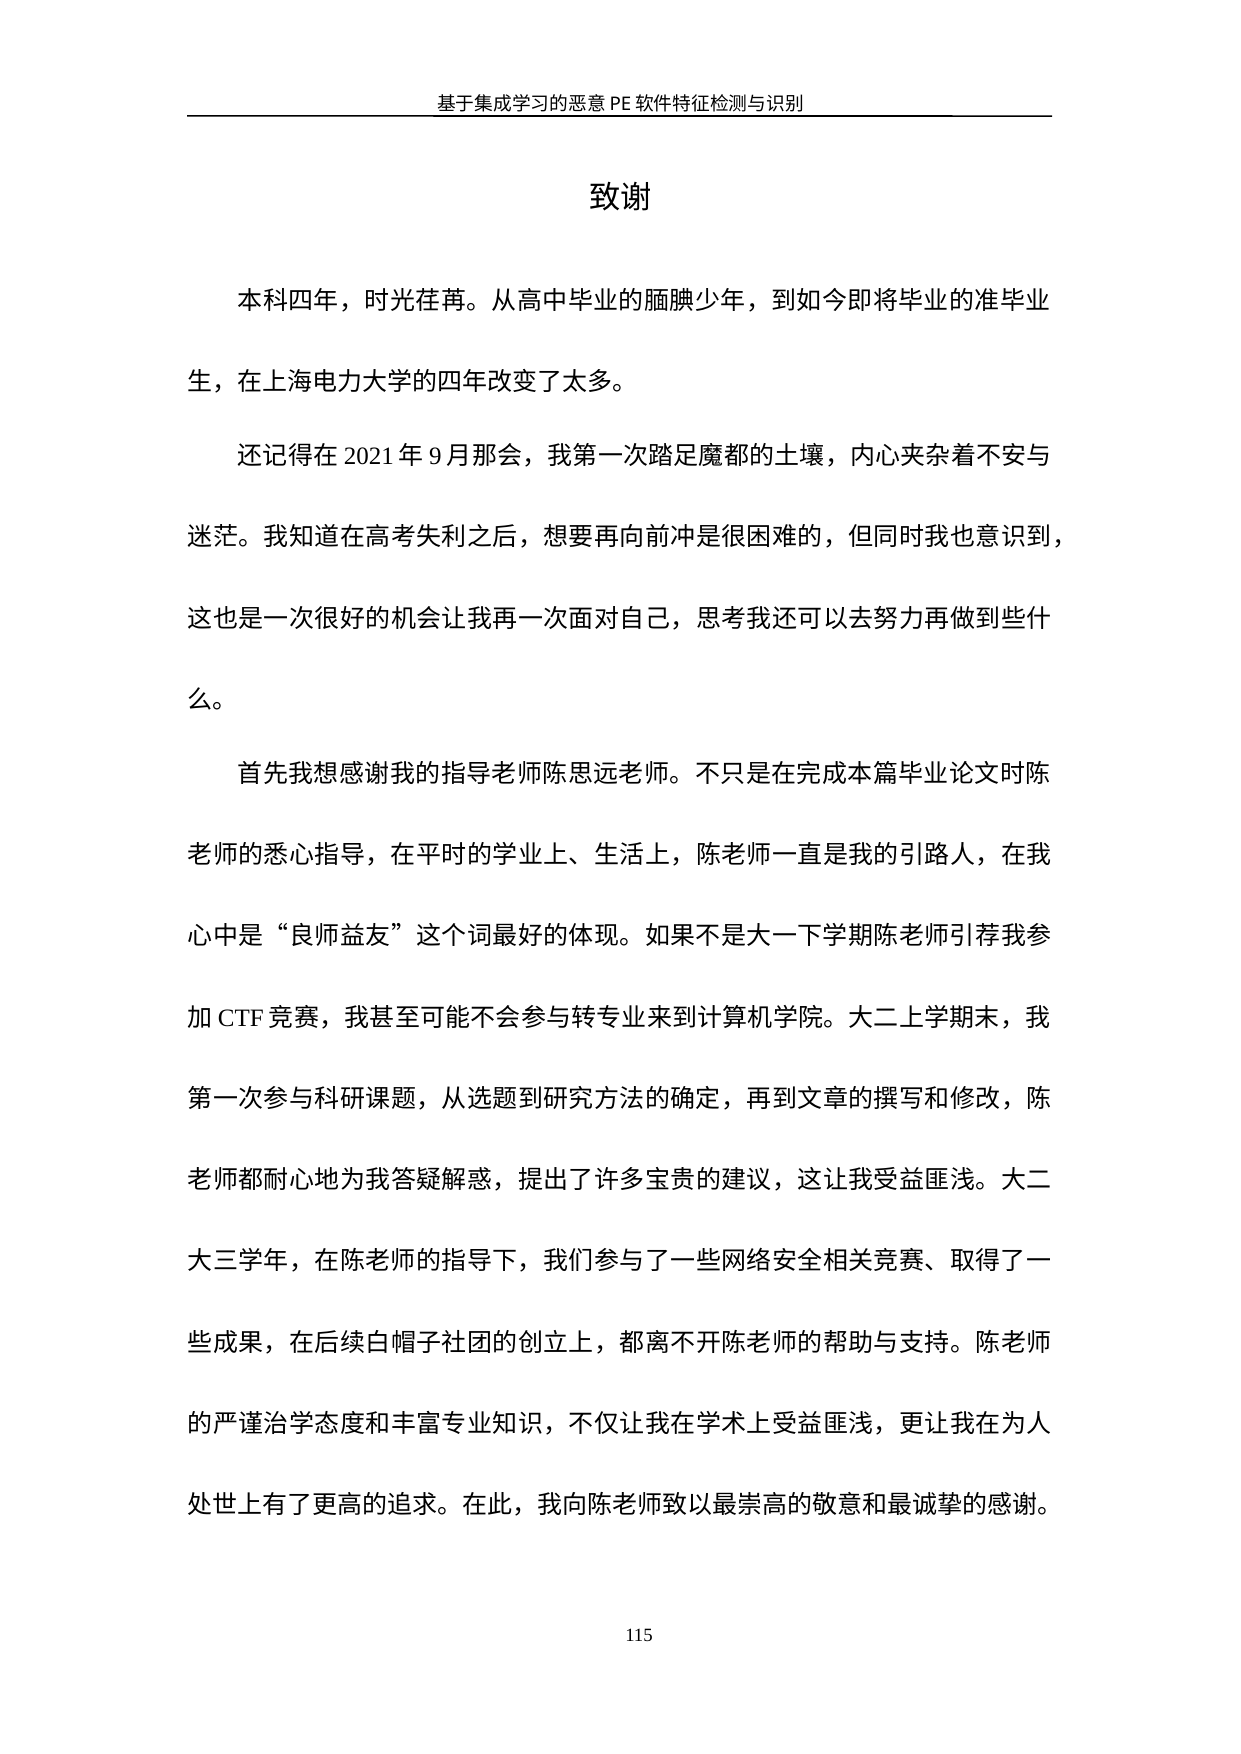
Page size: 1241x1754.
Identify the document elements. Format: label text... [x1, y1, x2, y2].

text 本科四年，时光荏苒。从高中毕业的腼腆少年，到如今即将毕业的准毕业生，在上海电力大学的四年改变了太多。 [187, 266, 1053, 412]
text 致谢 [187, 162, 1053, 227]
text 首先我想感谢我的指导老师陈思远老师。不只是在完成本篇毕业论文时陈老师的悉心指导，在平时的学业上、生活上，陈老师一直是我的引路人，在我心中是“良师益友”这个词最好的体现。如果不是大一下学期陈老师引荐我参加CTF竞赛，我甚至可能不会参与转专业来到计算机学院。大二上学期末，我第一次参与科研课题，从选题到研究方法的确定，再到文章的撰写和修改，陈老师都耐心地为我答疑解惑，提出了许多宝贵的建议，这让我受益匪浅。大二大三学年，在陈老师的指导下，我们参与了一些网络安全相关竞赛、取得了一些成果，在后续白帽子社团的创立上，都离不开陈老师的帮助与支持。陈老师的严谨治学态度和丰富专业知识，不仅让我在学术上受益匪浅，更让我在为人处世上有了更高的追求。在此，我向陈老师致以最崇高的敬意和最诚挚的感谢。 [187, 739, 1053, 1535]
text 还记得在2021年9月那会，我第一次踏足魔都的土壤，内心夹杂着不安与迷茫。我知道在高考失利之后，想要再向前冲是很困难的，但同时我也意识到，这也是一次很好的机会让我再一次面对自己，思考我还可以去努力再做到些什么。 [187, 421, 1053, 730]
